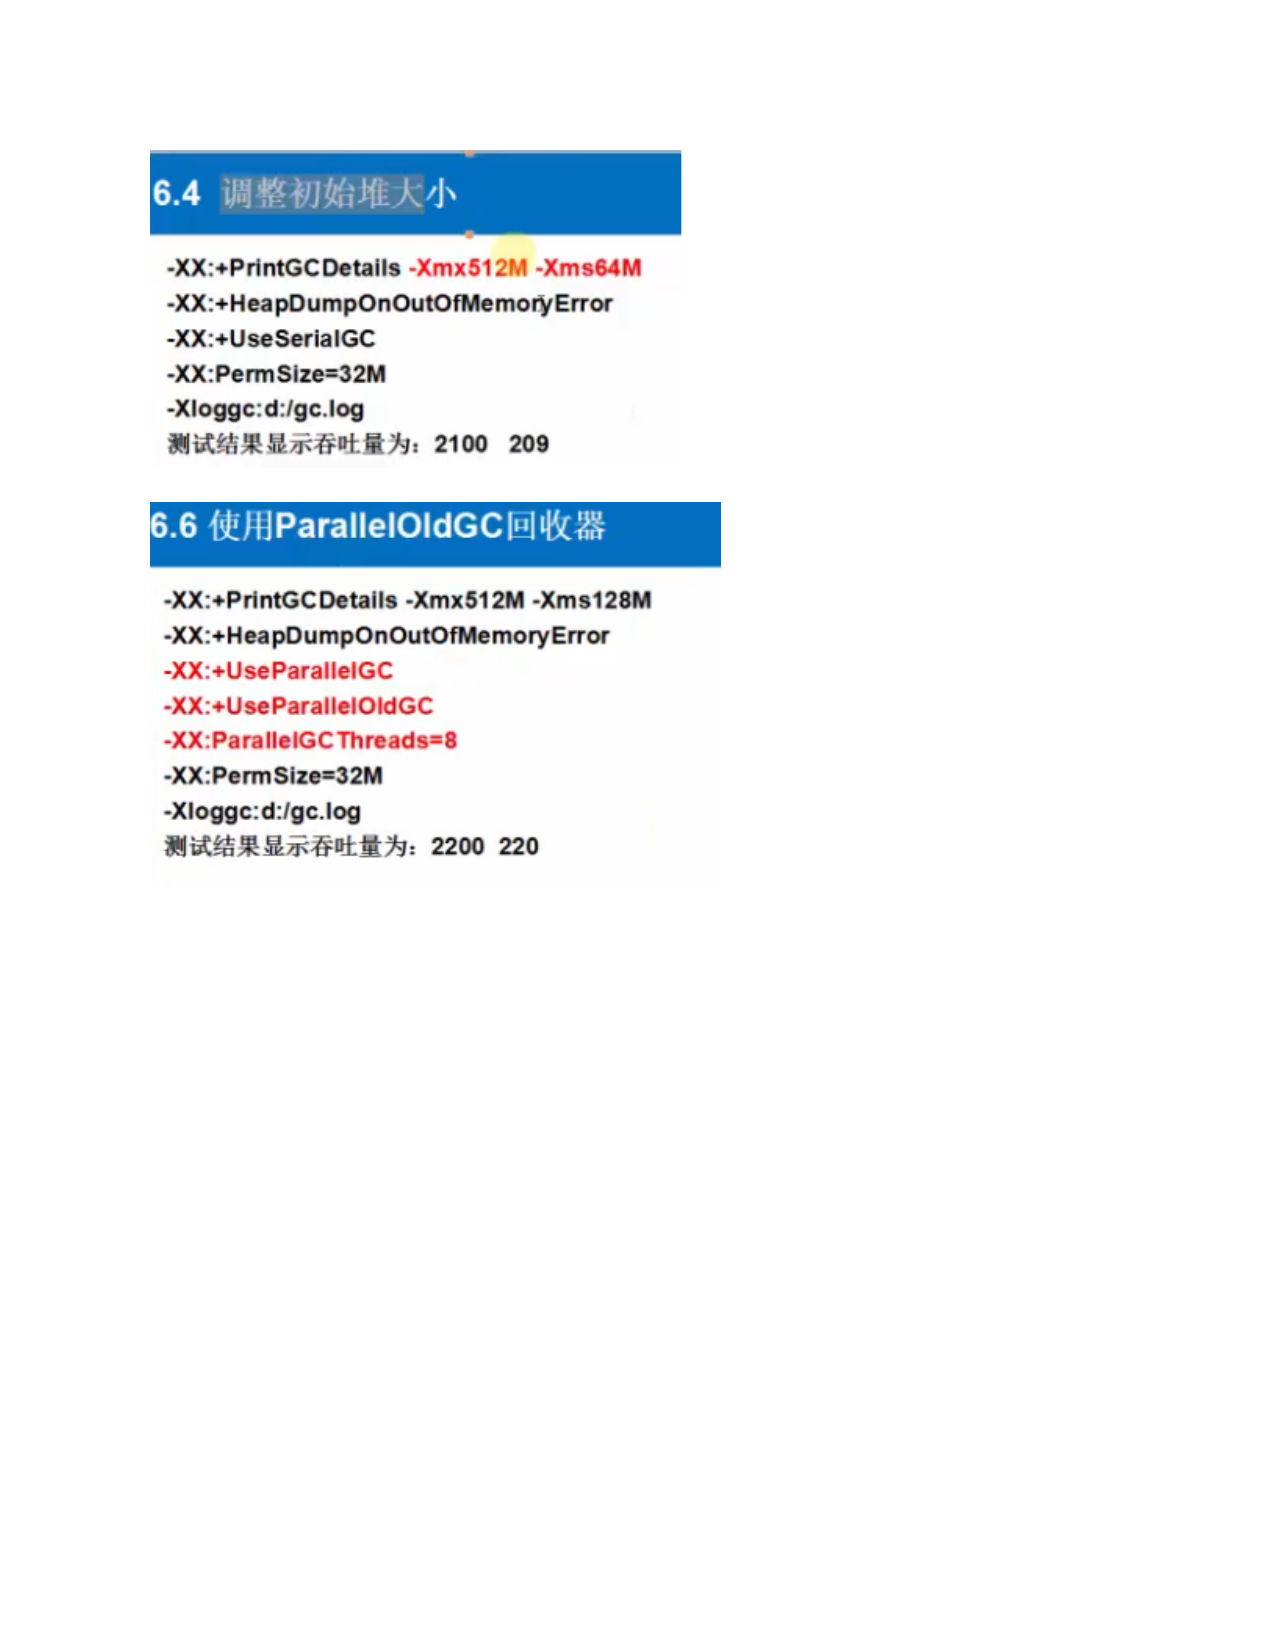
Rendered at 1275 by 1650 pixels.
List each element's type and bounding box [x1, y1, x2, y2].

picture [150, 502, 721, 889]
picture [150, 150, 682, 468]
